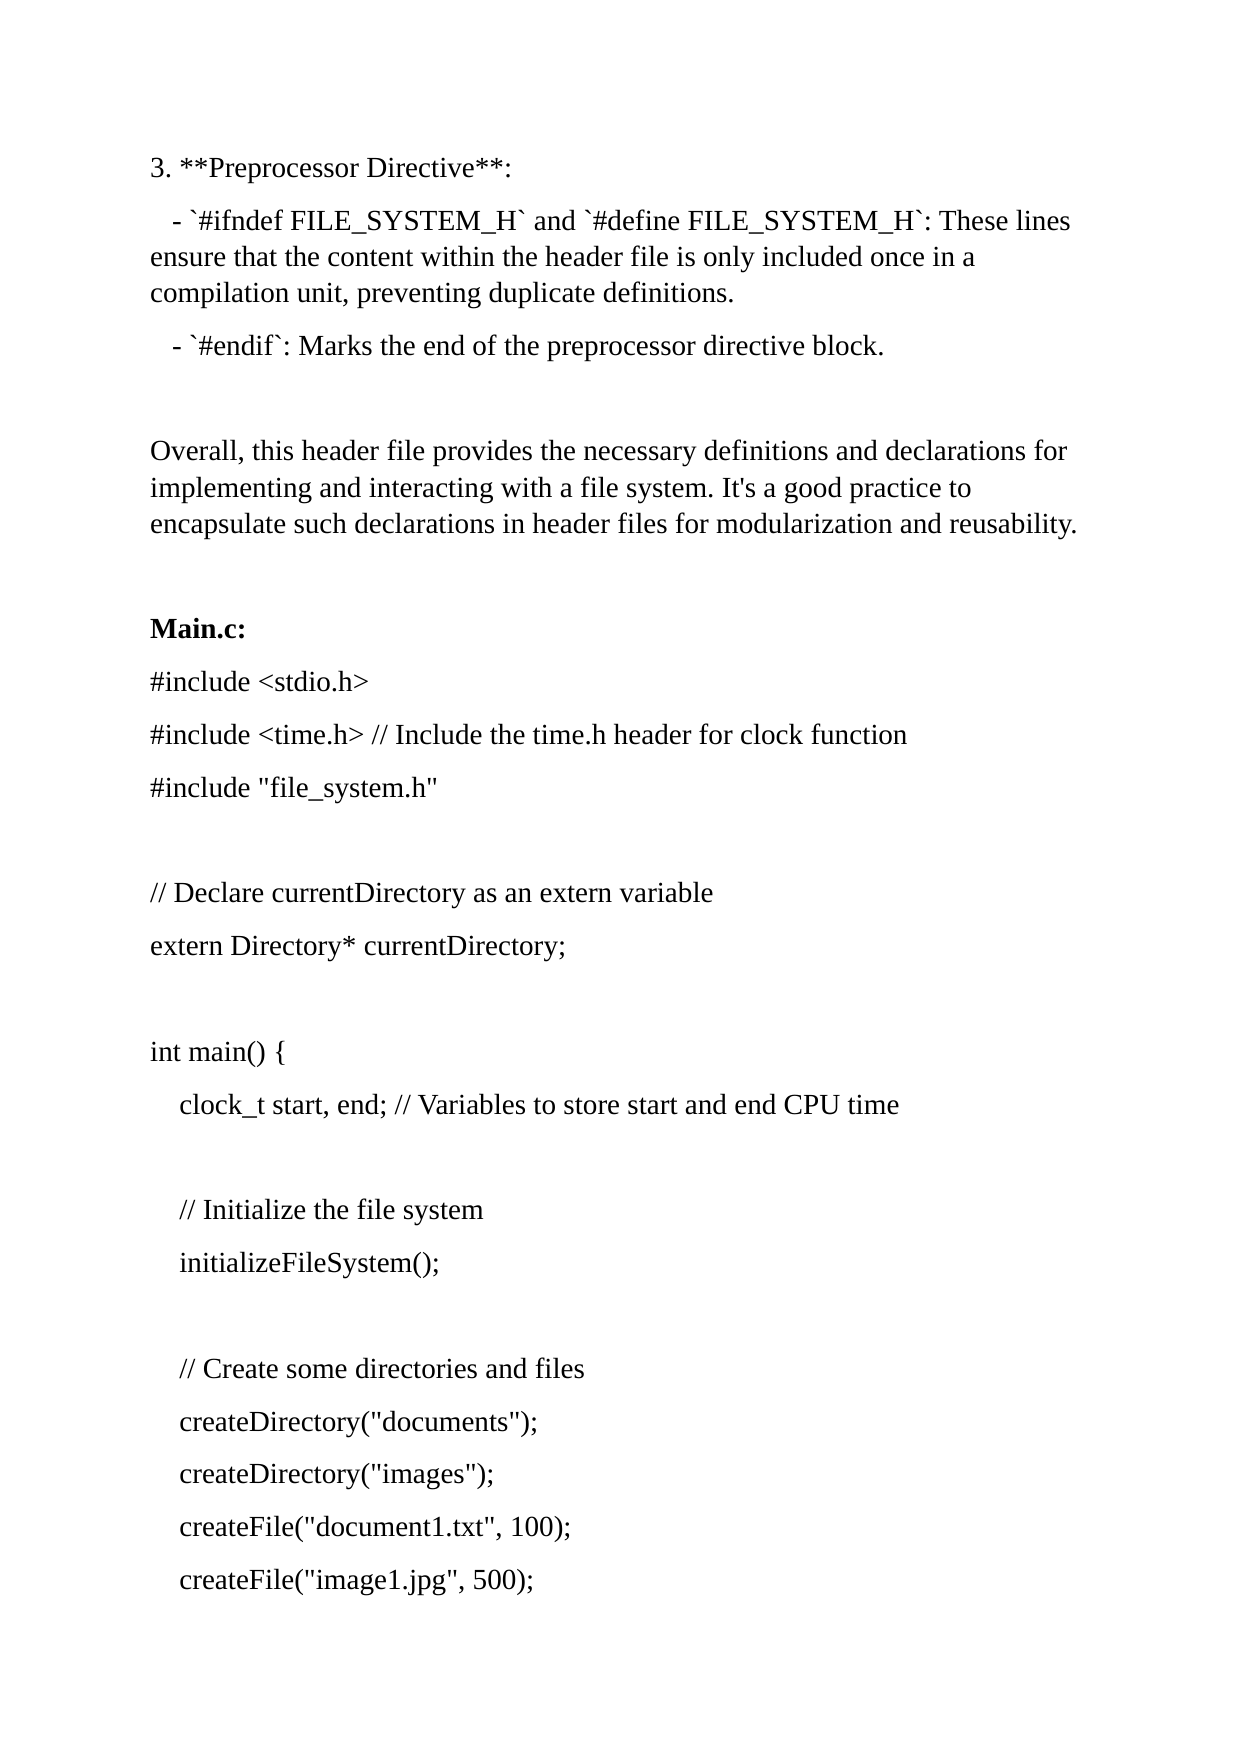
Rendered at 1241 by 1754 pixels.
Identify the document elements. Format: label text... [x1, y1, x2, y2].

text 3. **Preprocessor Directive**: [150, 150, 1090, 183]
text #include "file_system.h" [150, 770, 1090, 803]
text extern Directory* currentDirectory; [150, 928, 1090, 962]
text createDirectory("documents"); [150, 1404, 1090, 1437]
text createFile("document1.txt", 100); [150, 1509, 1090, 1543]
text // Initialize the file system [150, 1192, 1090, 1226]
text Main.c: [150, 611, 1090, 645]
text - `#ifndef FILE_SYSTEM_H` and `#define FILE_SYSTEM_H`: These lines ensure that the content within the header file is only included once in a compilation unit, preventing duplicate definitions. [150, 203, 1090, 309]
text clock_t start, end; // Variables to store start and end CPU time [150, 1087, 1090, 1120]
text createDirectory("images"); [150, 1456, 1090, 1490]
text Overall, this header file provides the necessary definitions and declarations for implementing and interacting with a file system. It's a good practice to encapsulate such declarations in header files for modularization and reusability. [150, 433, 1090, 539]
text // Declare currentDirectory as an extern variable [150, 876, 1090, 909]
text int main() { [150, 1034, 1090, 1067]
text - `#endif`: Marks the end of the preprocessor directive block. [150, 328, 1090, 361]
text initializeFileSystem(); [150, 1245, 1090, 1279]
text #include <time.h> // Include the time.h header for clock function [150, 717, 1090, 751]
text createFile("image1.jpg", 500); [150, 1562, 1090, 1596]
text #include <stdio.h> [150, 664, 1090, 698]
text // Create some directories and files [150, 1351, 1090, 1384]
